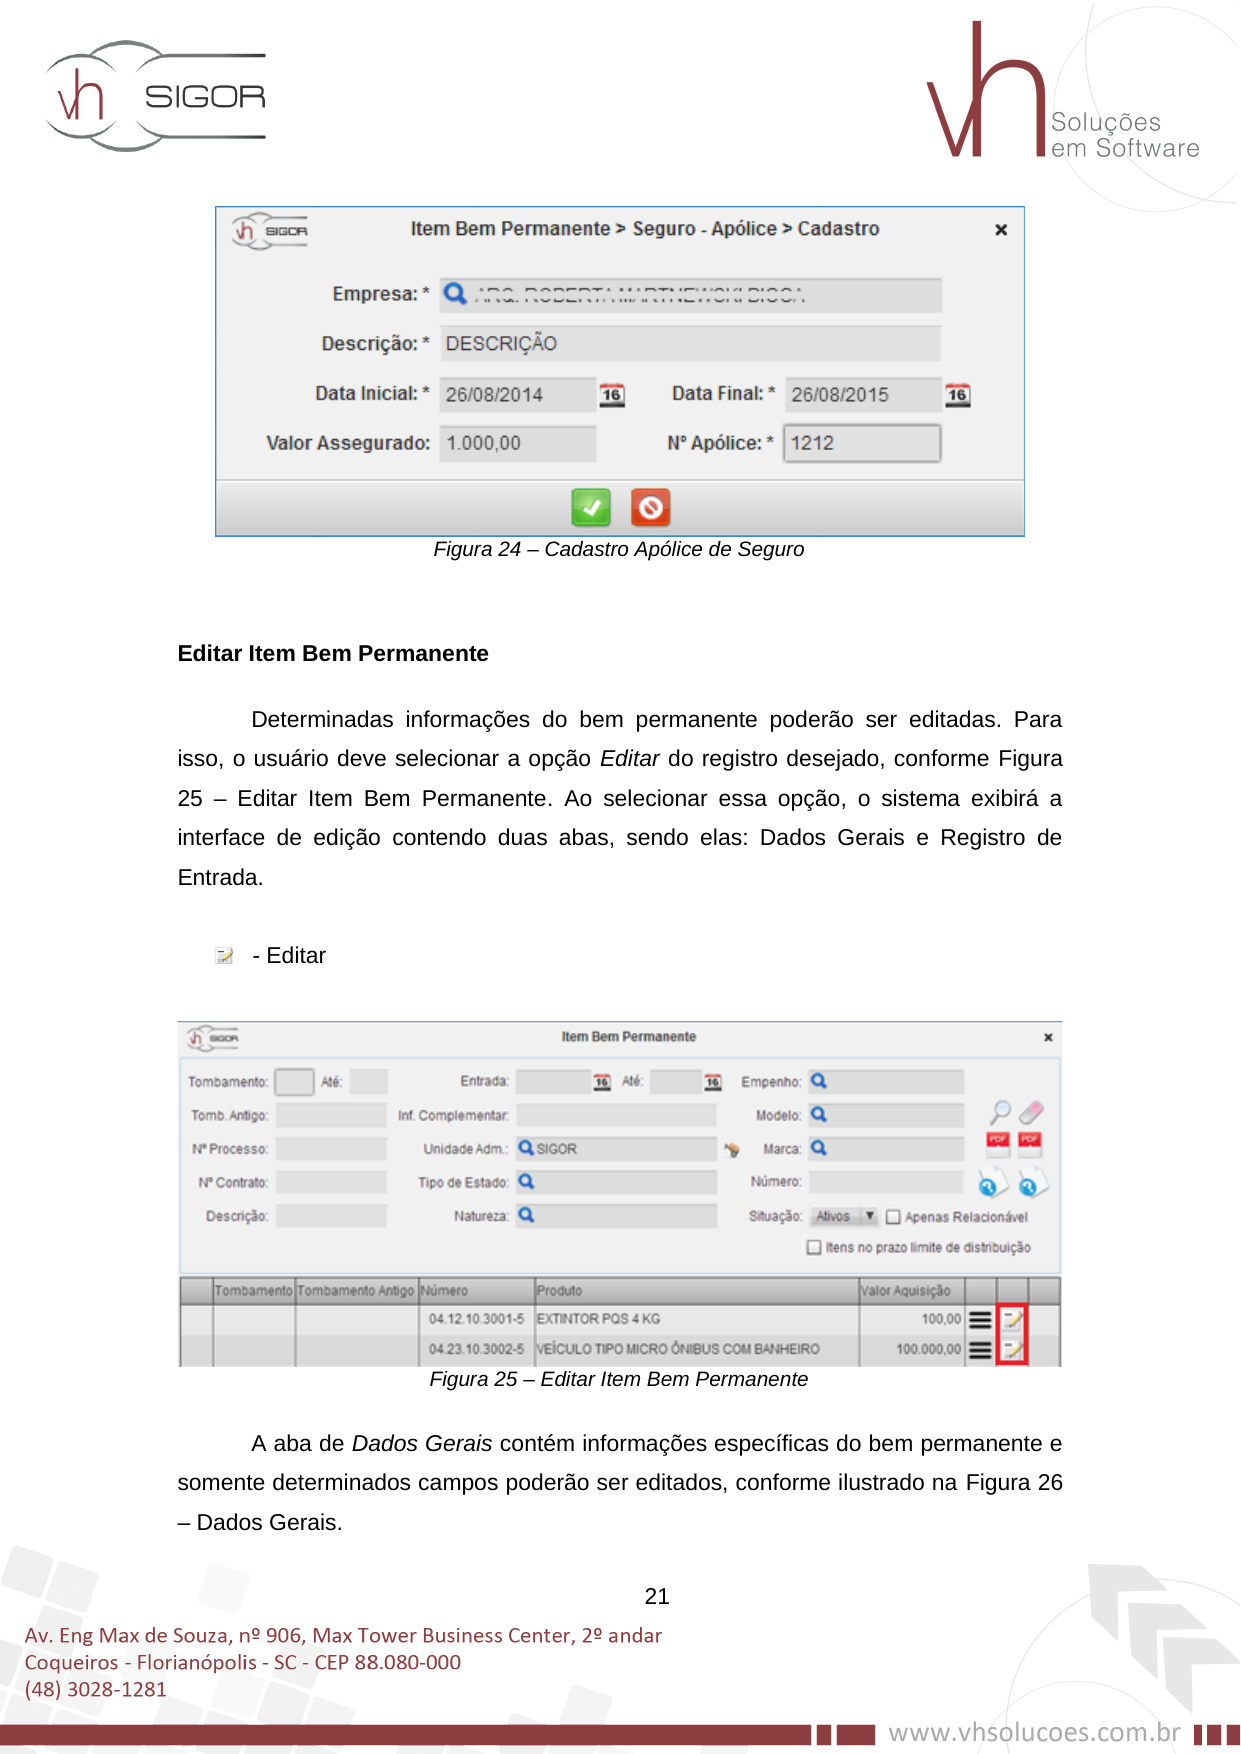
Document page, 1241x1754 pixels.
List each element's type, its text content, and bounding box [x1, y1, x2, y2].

text A aba de Dados Gerais contém informações específicas do bem permanente e somente determinados campos poderão ser editados, conforme ilustrado na Figura 26 – Dados Gerais. [177, 1430, 1063, 1535]
text Figura 25 – Editar Item Bem Permanente [177, 1367, 1063, 1390]
picture [215, 947, 233, 964]
picture [0, 1545, 1241, 1754]
picture [177, 1021, 1063, 1367]
picture [45, 40, 266, 152]
picture [215, 3, 1236, 537]
subtitle Editar Item Bem Permanente [177, 640, 1063, 666]
text Determinadas informações do bem permanente poderão ser editadas. Para isso, o usuário deve selecionar a opção Editar do registro desejado, conforme Figura 25 – Editar Item Bem Permanente. Ao selecionar essa opção, o sistema exibirá a interface de edição contendo duas abas, sendo elas: Dados Gerais e Registro de Entrada. [177, 706, 1063, 890]
list - Editar [215, 942, 1063, 969]
text Figura 24 – Cadastro Apólice de Seguro [177, 537, 1063, 561]
